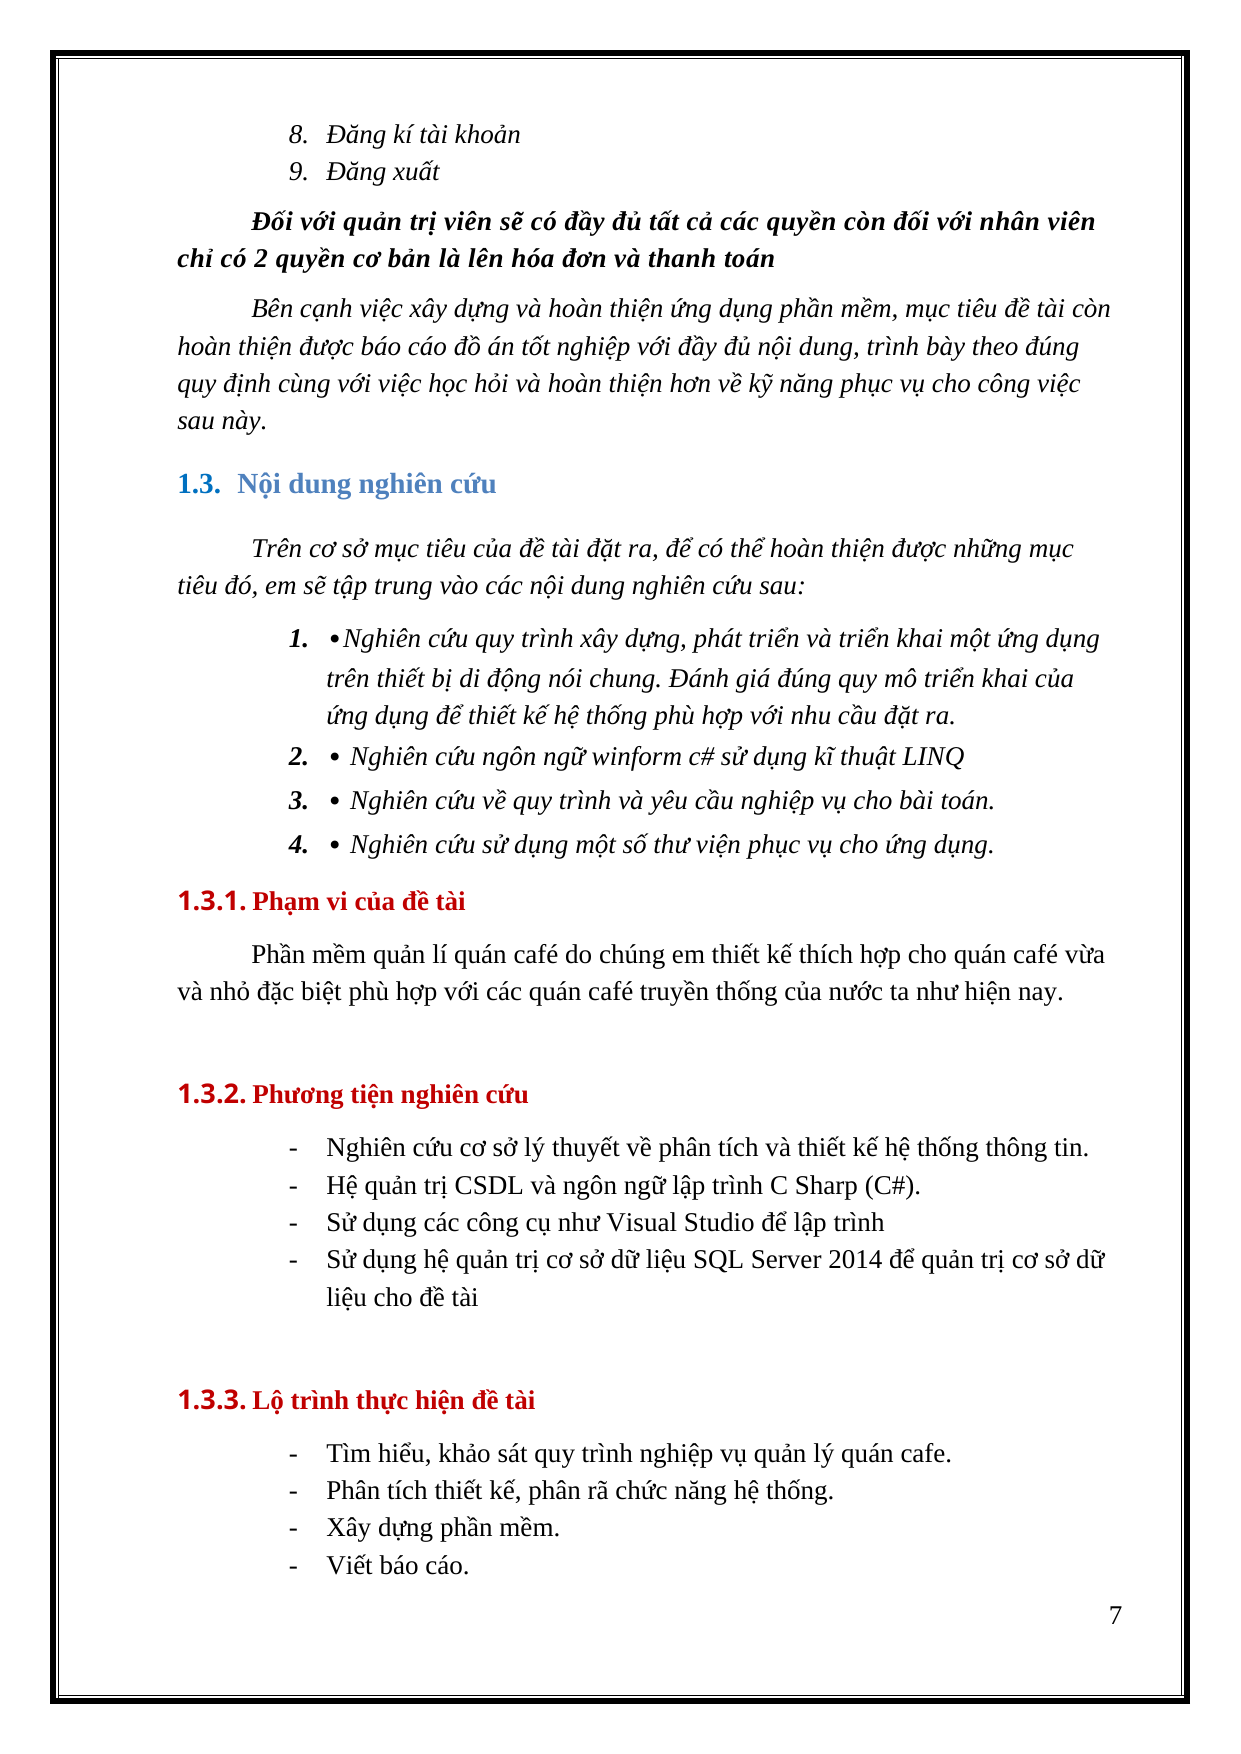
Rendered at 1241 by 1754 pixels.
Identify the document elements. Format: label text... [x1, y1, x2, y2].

list Nghiên cứu về quy trình và yêu cầu nghiệp vụ cho bài toán. [288, 781, 1122, 817]
subtitle Lộ trình thực hiện đề tài [177, 1380, 1122, 1417]
subtitle Phương tiện nghiên cứu [177, 1075, 1122, 1112]
subtitle Phạm vi của đề tài [177, 881, 1122, 918]
list Nghiên cứu ngôn ngữ winform c# sử dụng kĩ thuật LINQ [288, 736, 1122, 773]
list Nghiên cứu sử dụng một số thư viện phục vụ cho ứng dụng. [288, 825, 1122, 862]
text Đối với quản trị viên sẽ có đầy đủ tất cả các quyền còn đối với nhân viên chỉ có 2 quyền cơ bản là lên hóa đơn và thanh toán [177, 205, 1122, 274]
list Hệ quản trị CSDL và ngôn ngữ lập trình C Sharp (C#). [288, 1169, 1122, 1200]
list Đăng kí tài khoản [288, 118, 1122, 149]
list Tìm hiểu, khảo sát quy trình nghiệp vụ quản lý quán cafe. [288, 1437, 1122, 1468]
list Sử dụng hệ quản trị cơ sở dữ liệu SQL Server 2014 để quản trị cơ sở dữ liệu cho đề tài [288, 1243, 1122, 1312]
list Viết báo cáo. [288, 1549, 1122, 1580]
list Nghiên cứu quy trình xây dựng, phát triển và triển khai một ứng dụng trên thiết bị di động nói chung. Đánh giá đúng quy mô triển khai của ứng dụng để thiết kế hệ thống phù hợp với nhu cầu đặt ra. [288, 619, 1122, 730]
list Sử dụng các công cụ như Visual Studio để lập trình [288, 1206, 1122, 1237]
text Bên cạnh việc xây dựng và hoàn thiện ứng dụng phần mềm, mục tiêu đề tài còn hoàn thiện được báo cáo đồ án tốt nghiệp với đầy đủ nội dung, trình bày theo đúng quy định cùng với việc học hỏi và hoàn thiện hơn về kỹ năng phục vụ cho công việc sau này. [177, 292, 1122, 435]
list Phân tích thiết kế, phân rã chức năng hệ thống. [288, 1474, 1122, 1505]
subtitle Nội dung nghiên cứu [177, 466, 1122, 500]
list Xây dựng phần mềm. [288, 1512, 1122, 1543]
list Nghiên cứu cơ sở lý thuyết về phân tích và thiết kế hệ thống thông tin. [288, 1132, 1122, 1163]
text Trên cơ sở mục tiêu của đề tài đặt ra, để có thể hoàn thiện được những mục tiêu đó, em sẽ tập trung vào các nội dung nghiên cứu sau: [177, 532, 1122, 600]
text Phần mềm quản lí quán café do chúng em thiết kế thích hợp cho quán café vừa và nhỏ đặc biệt phù hợp với các quán café truyền thống của nước ta như hiện nay. [177, 938, 1122, 1006]
list Đăng xuất [288, 155, 1122, 187]
